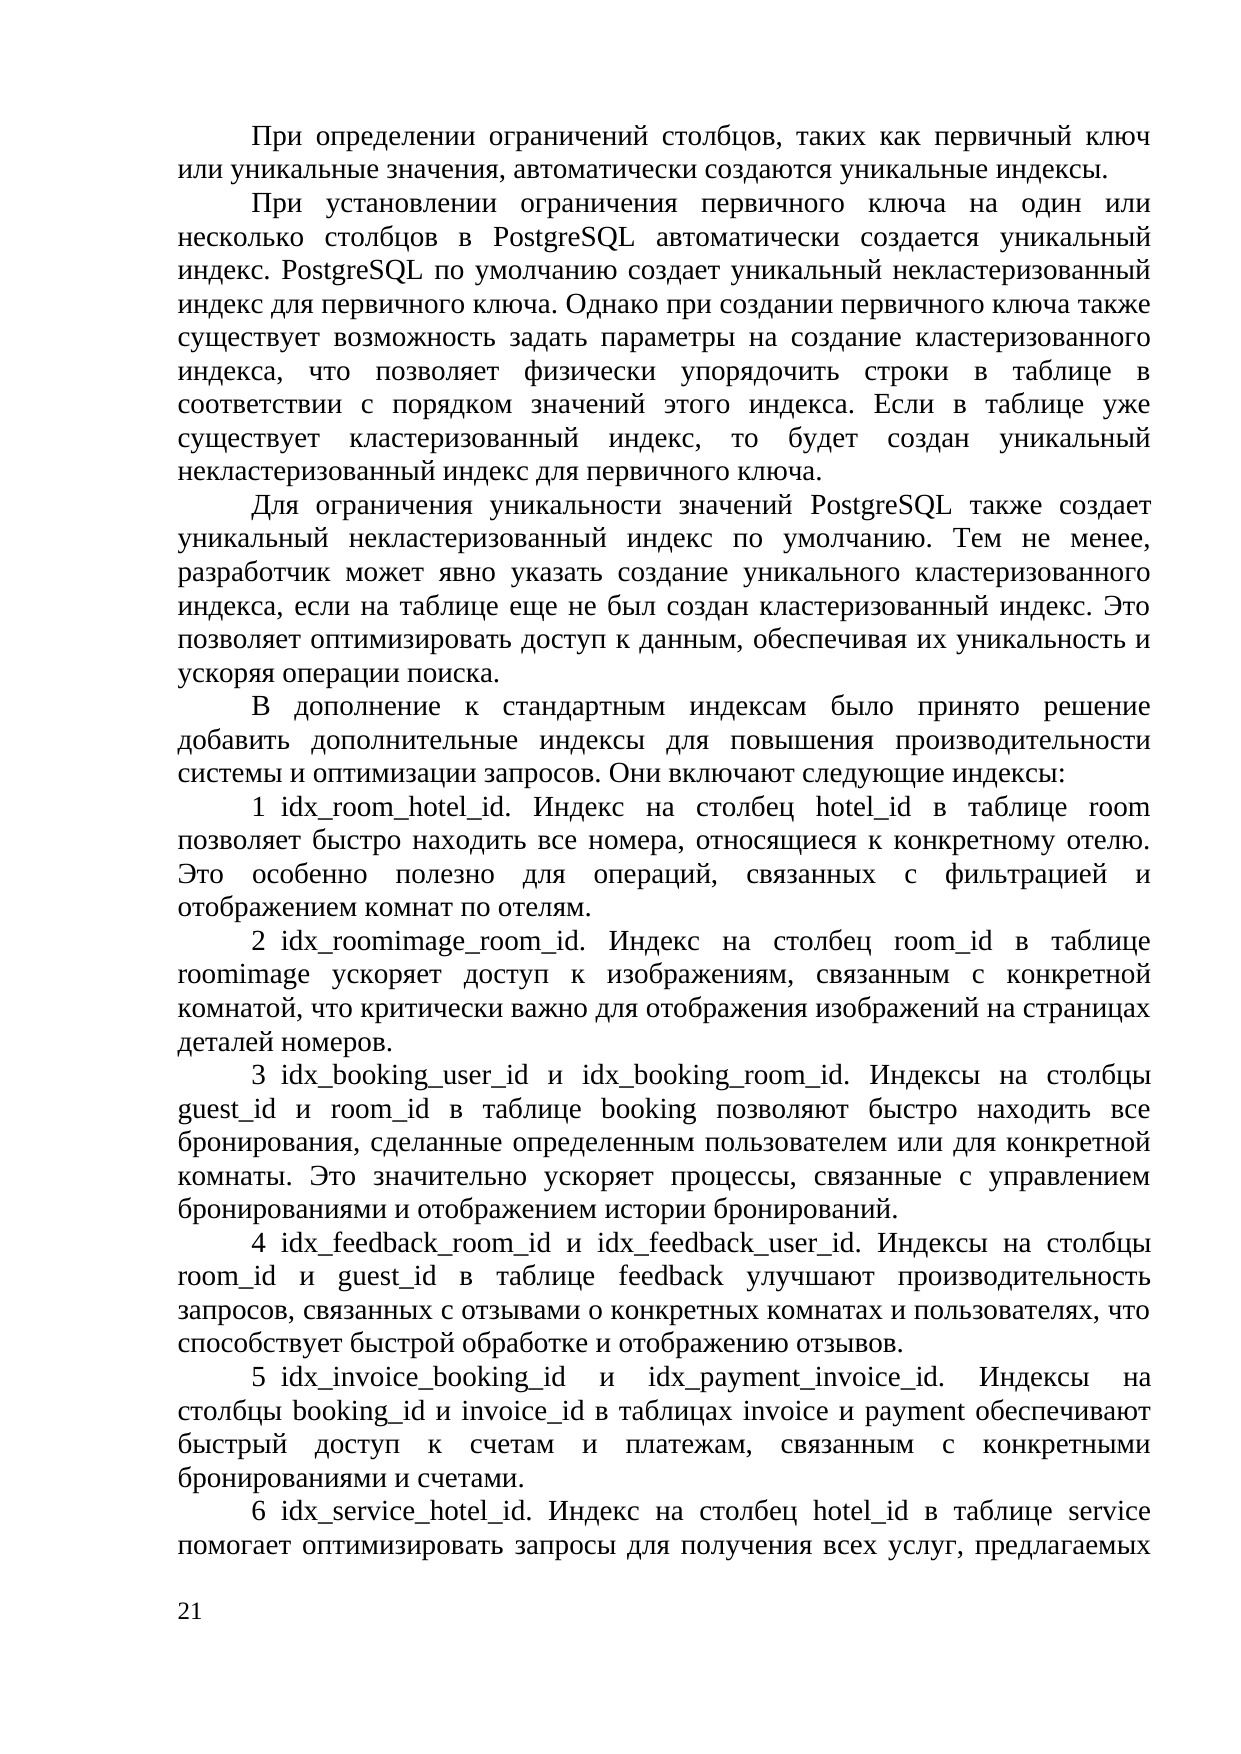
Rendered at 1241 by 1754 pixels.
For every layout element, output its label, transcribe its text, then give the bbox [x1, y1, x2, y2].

list idx_roomimage_room_id. Индекс на столбец room_id в таблице roomimage ускоряет доступ к изображениям, связанным с конкретной комнатой, что критически важно для отображения изображений на страницах деталей номеров. [177, 923, 1152, 1057]
list idx_room_hotel_id. Индекс на столбец hotel_id в таблице room позволяет быстро находить все номера, относящиеся к конкретному отелю. Это особенно полезно для операций, связанных с фильтрацией и отображением комнат по отелям. [177, 789, 1152, 923]
list idx_feedback_room_id и idx_feedback_user_id. Индексы на столбцы room_id и guest_id в таблице feedback улучшают производительность запросов, связанных с отзывами о конкретных комнатах и пользователях, что способствует быстрой обработке и отображению отзывов. [177, 1225, 1152, 1359]
text Для ограничения уникальности значений PostgreSQL также создает уникальный некластеризованный индекс по умолчанию. Тем не менее, разработчик может явно указать создание уникального кластеризованного индекса, если на таблице еще не был создан кластеризованный индекс. Это позволяет оптимизировать доступ к данным, обеспечивая их уникальность и ускоряя операции поиска. [177, 487, 1152, 688]
text В дополнение к стандартным индексам было принято решение добавить дополнительные индексы для повышения производительности системы и оптимизации запросов. Они включают следующие индексы: [177, 688, 1152, 789]
text При определении ограничений столбцов, таких как первичный ключ или уникальные значения, автоматически создаются уникальные индексы. [177, 118, 1152, 185]
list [177, 1493, 1152, 1560]
list idx_booking_user_id и idx_booking_room_id. Индексы на столбцы guest_id и room_id в таблице booking позволяют быстро находить все бронирования, сделанные определенным пользователем или для конкретной комнаты. Это значительно ускоряет процессы, связанные с управлением бронированиями и отображением истории бронирований. [177, 1057, 1152, 1225]
list idx_invoice_booking_id и idx_payment_invoice_id. Индексы на столбцы booking_id и invoice_id в таблицах invoice и payment обеспечивают быстрый доступ к счетам и платежам, связанным с конкретными бронированиями и счетами. [177, 1359, 1152, 1493]
text При установлении ограничения первичного ключа на один или несколько столбцов в PostgreSQL автоматически создается уникальный индекс. PostgreSQL по умолчанию создает уникальный некластеризованный индекс для первичного ключа. Однако при создании первичного ключа также существует возможность задать параметры на создание кластеризованного индекса, что позволяет физически упорядочить строки в таблице в соответствии с порядком значений этого индекса. Если в таблице уже существует кластеризованный индекс, то будет создан уникальный некластеризованный индекс для первичного ключа. [177, 185, 1152, 487]
